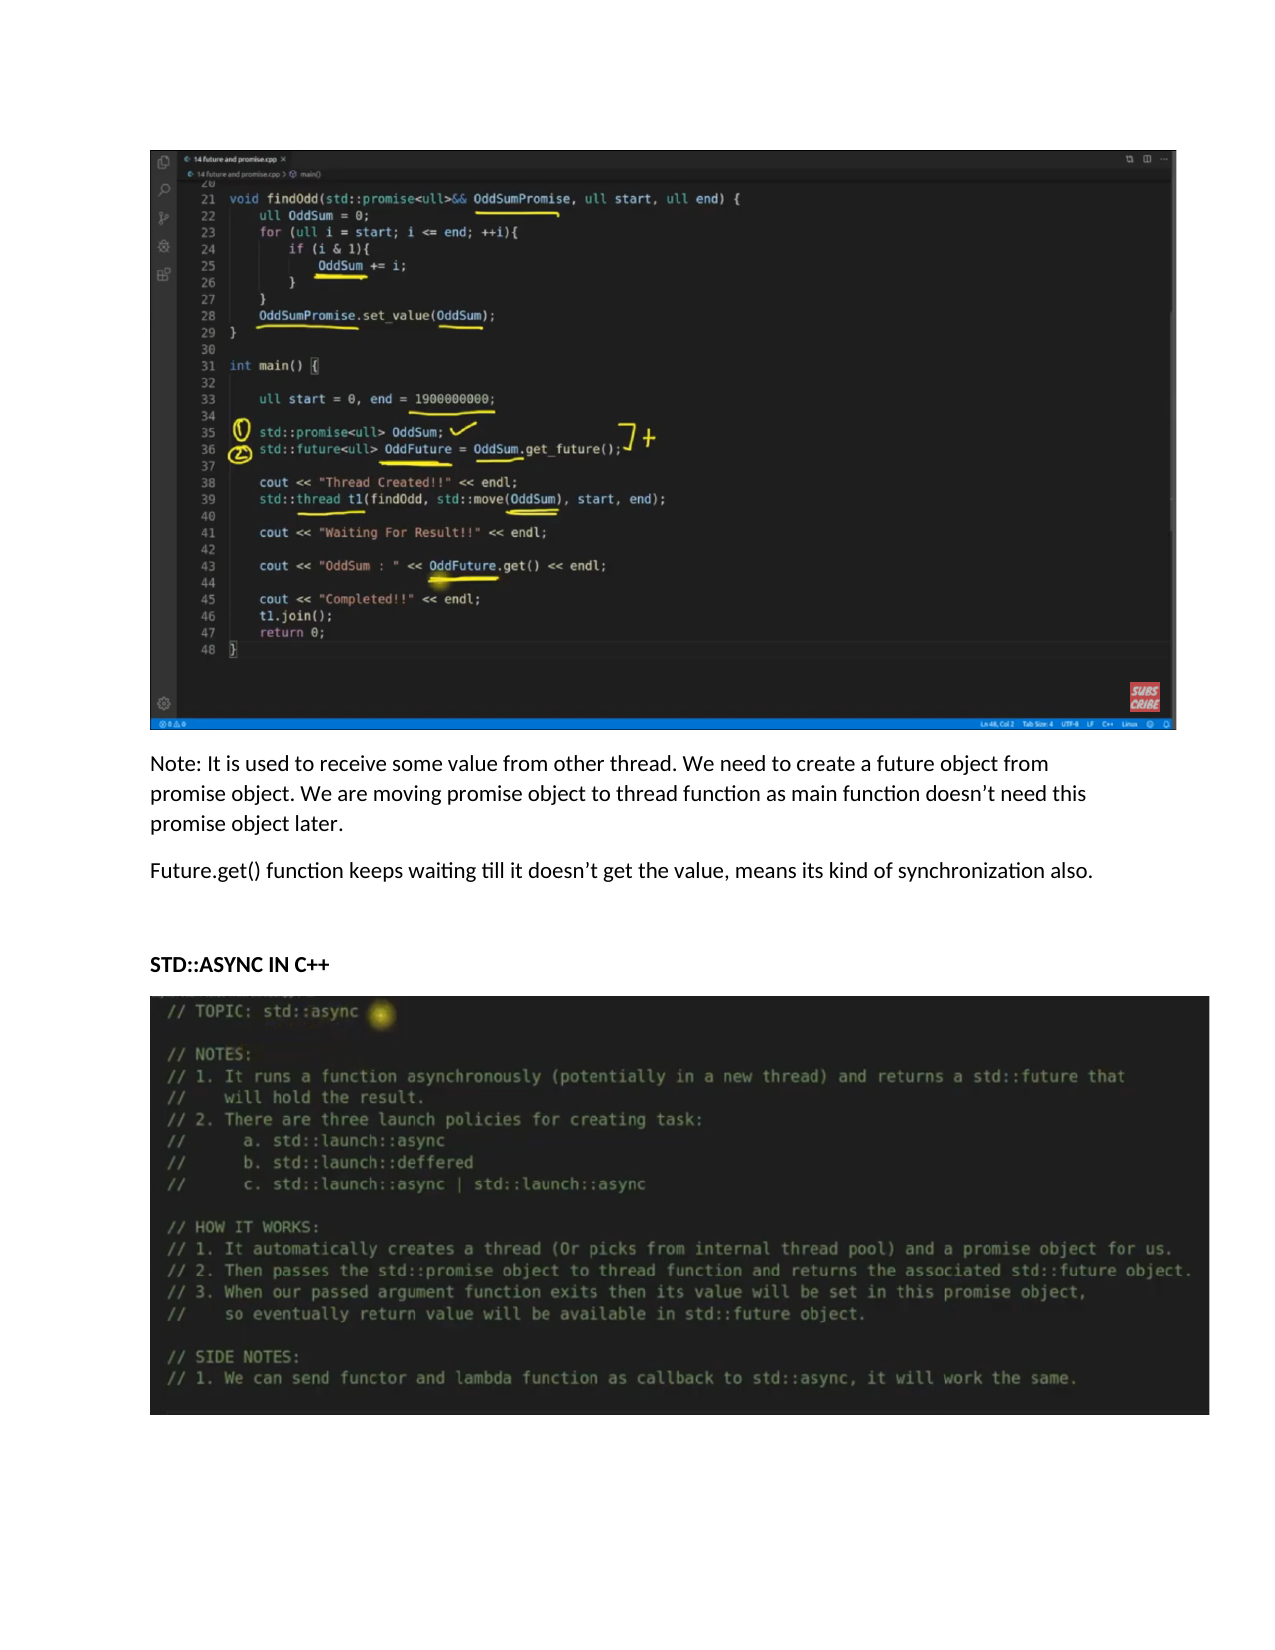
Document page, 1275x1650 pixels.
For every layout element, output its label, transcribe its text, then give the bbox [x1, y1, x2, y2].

text Note: It is used to receive some value from other thread. We need to create a future object from promise object. We are moving promise object to thread function as main function doesn’t need this promise object later. [150, 749, 1125, 837]
picture [150, 996, 1210, 1415]
text Future.get() function keeps waiting till it doesn’t get the value, means its kind of synchronization also. [150, 856, 1125, 884]
text STD::ASYNC IN C++ [150, 950, 1125, 978]
picture [150, 150, 1177, 730]
